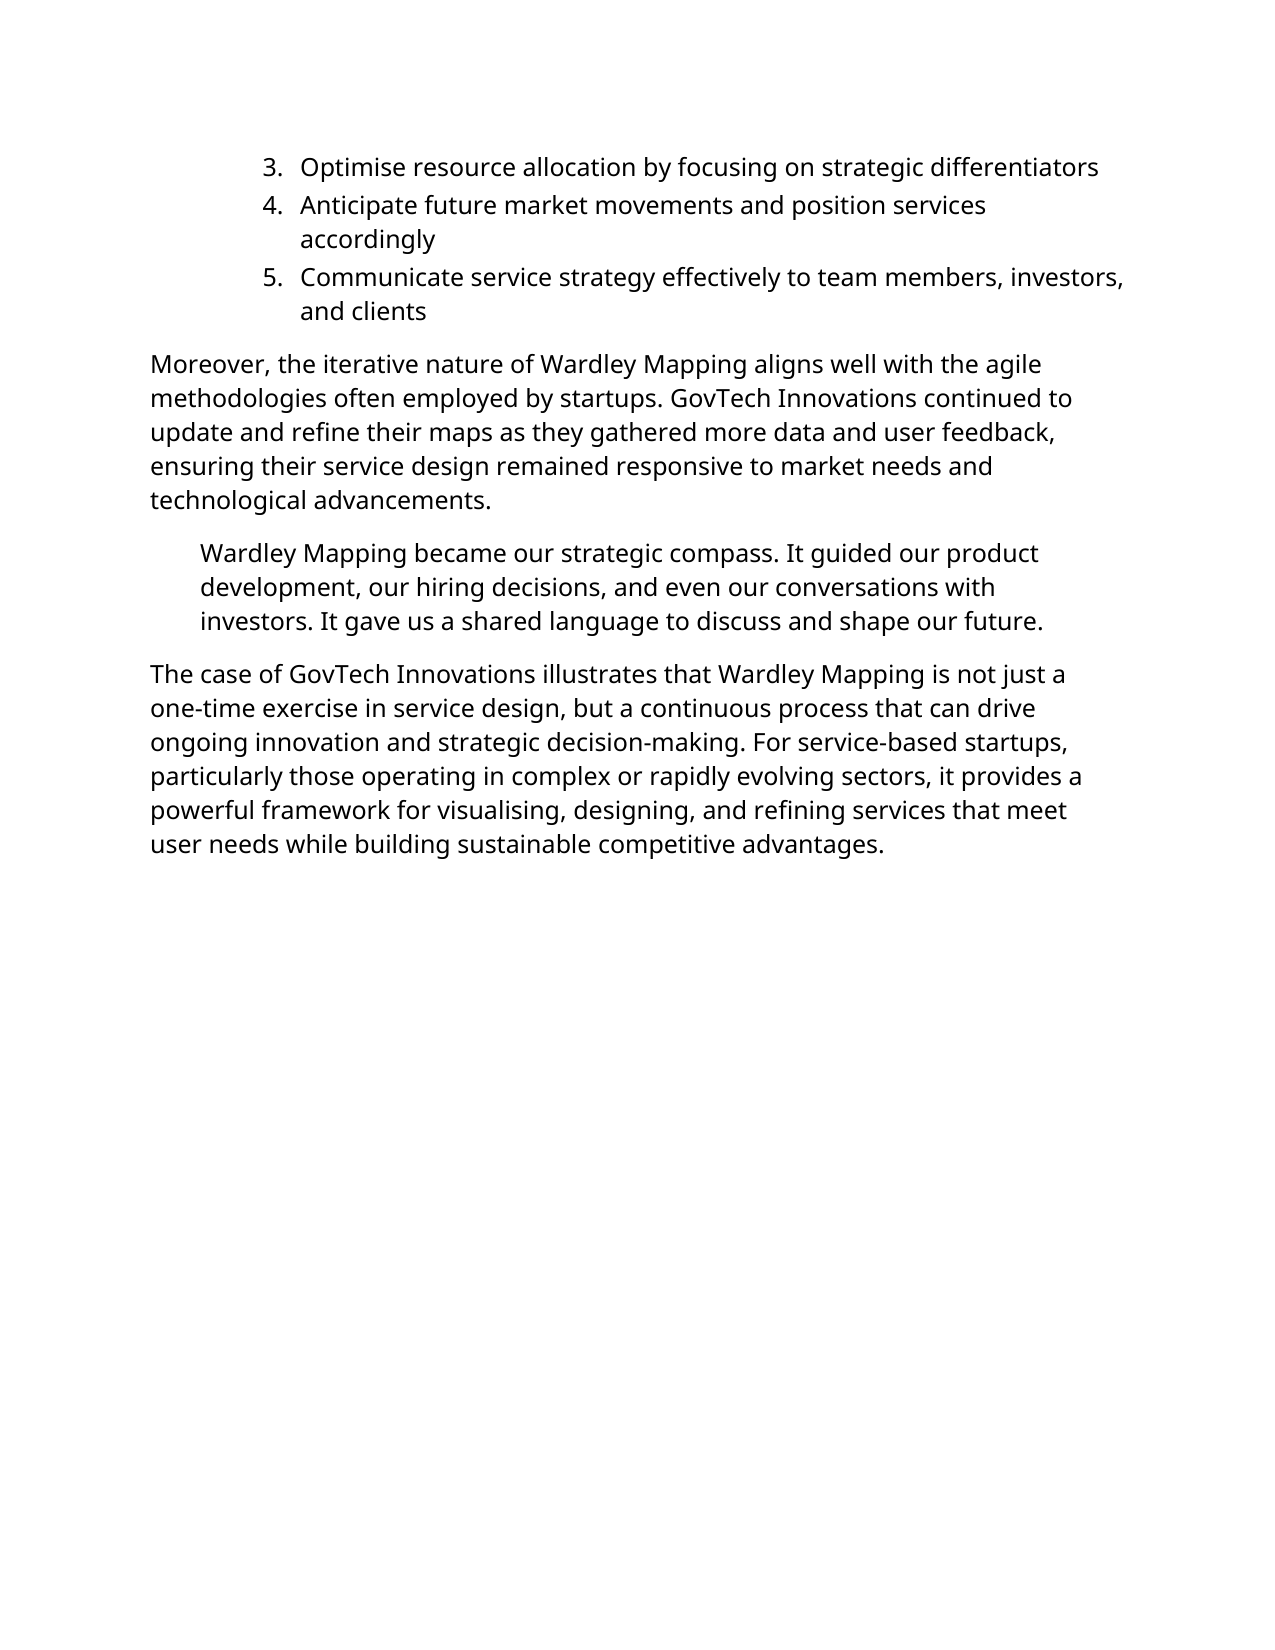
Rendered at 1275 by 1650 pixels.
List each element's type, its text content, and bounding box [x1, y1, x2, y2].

list Communicate service strategy effectively to team members, investors, and clients [262, 260, 1125, 328]
text Wardley Mapping became our strategic compass. It guided our product development, our hiring decisions, and even our conversations with investors. It gave us a shared language to discuss and shape our future. [200, 536, 1075, 638]
text Moreover, the iterative nature of Wardley Mapping aligns well with the agile methodologies often employed by startups. GovTech Innovations continued to update and refine their maps as they gathered more data and user feedback, ensuring their service design remained responsive to market needs and technological advancements. [150, 347, 1125, 517]
list Anticipate future market movements and position services accordingly [262, 188, 1125, 256]
list Optimise resource allocation by focusing on strategic differentiators [262, 150, 1125, 184]
text The case of GovTech Innovations illustrates that Wardley Mapping is not just a one-time exercise in service design, but a continuous process that can drive ongoing innovation and strategic decision-making. For service-based startups, particularly those operating in complex or rapidly evolving sectors, it provides a powerful framework for visualising, designing, and refining services that meet user needs while building sustainable competitive advantages. [150, 657, 1125, 861]
